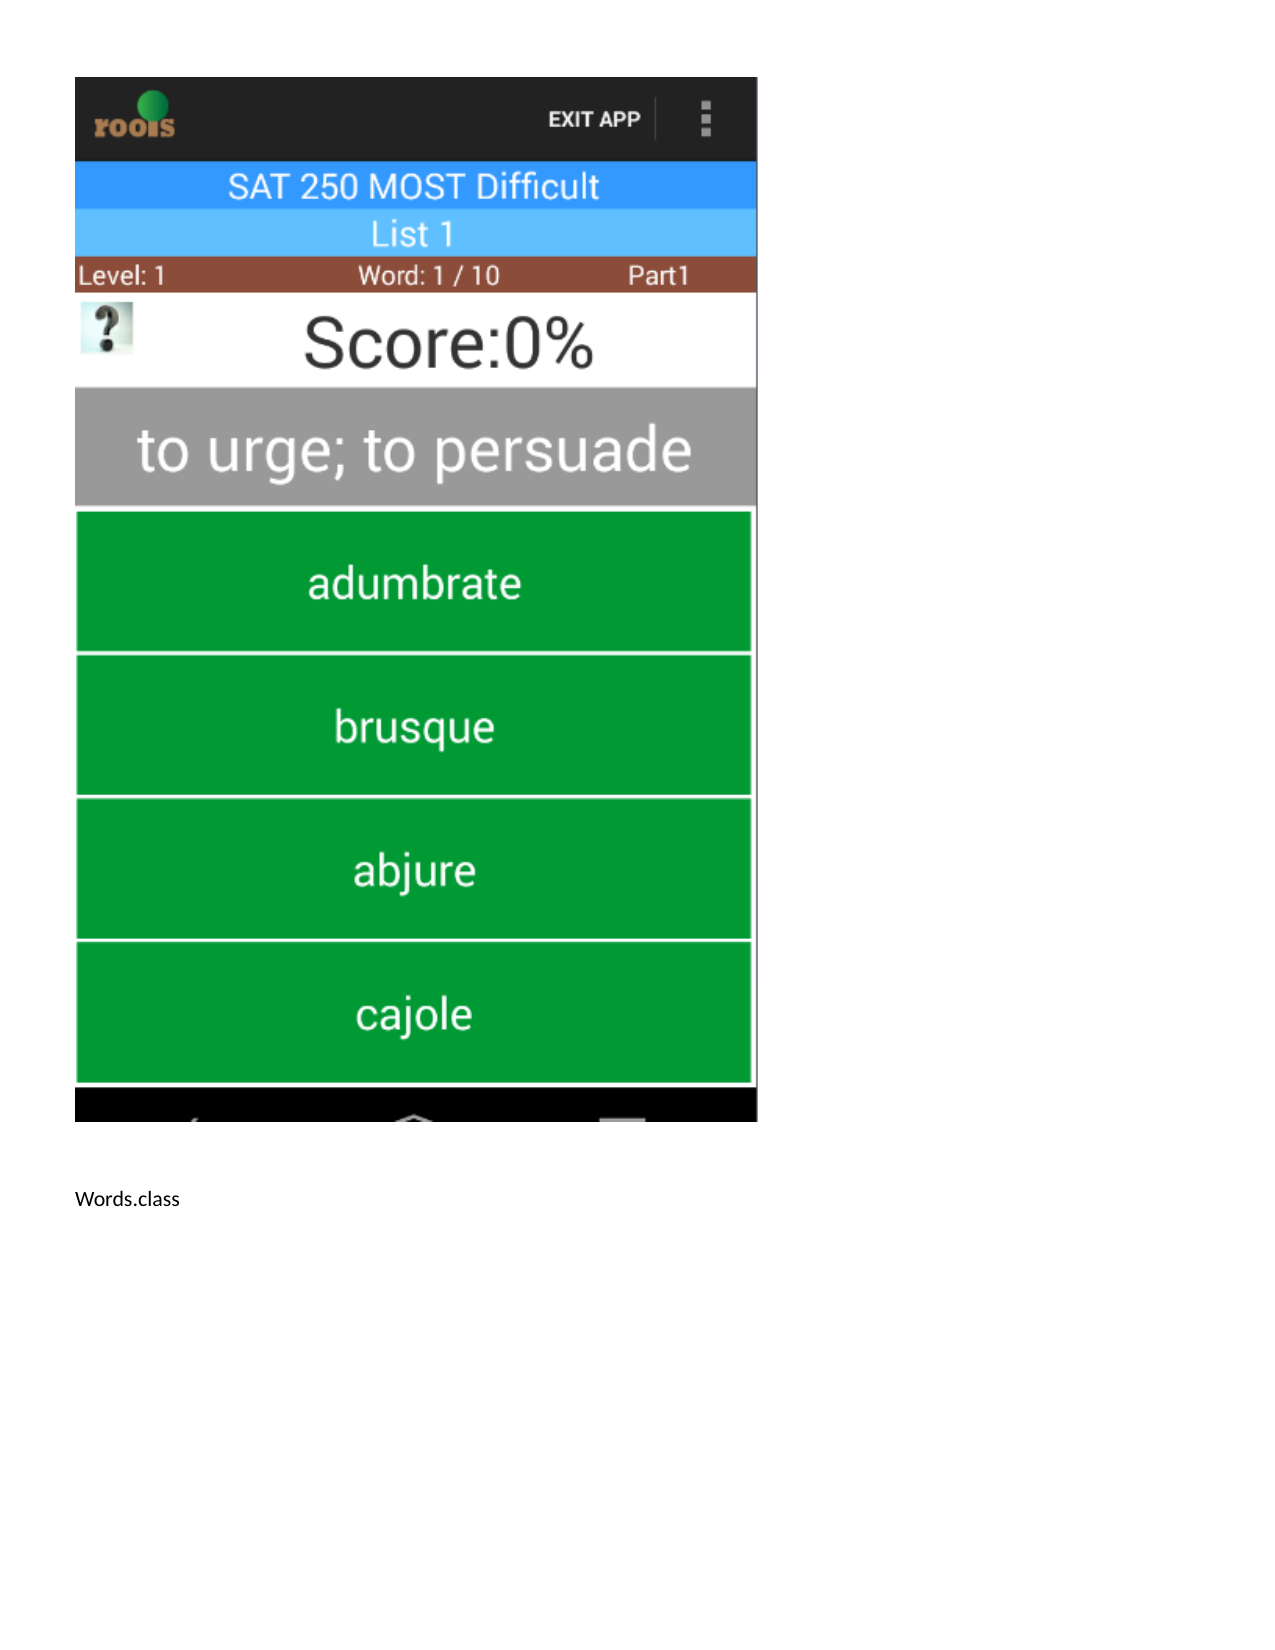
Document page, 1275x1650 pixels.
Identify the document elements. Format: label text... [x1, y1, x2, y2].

picture [75, 77, 758, 1122]
text Words.class [75, 1182, 1200, 1215]
